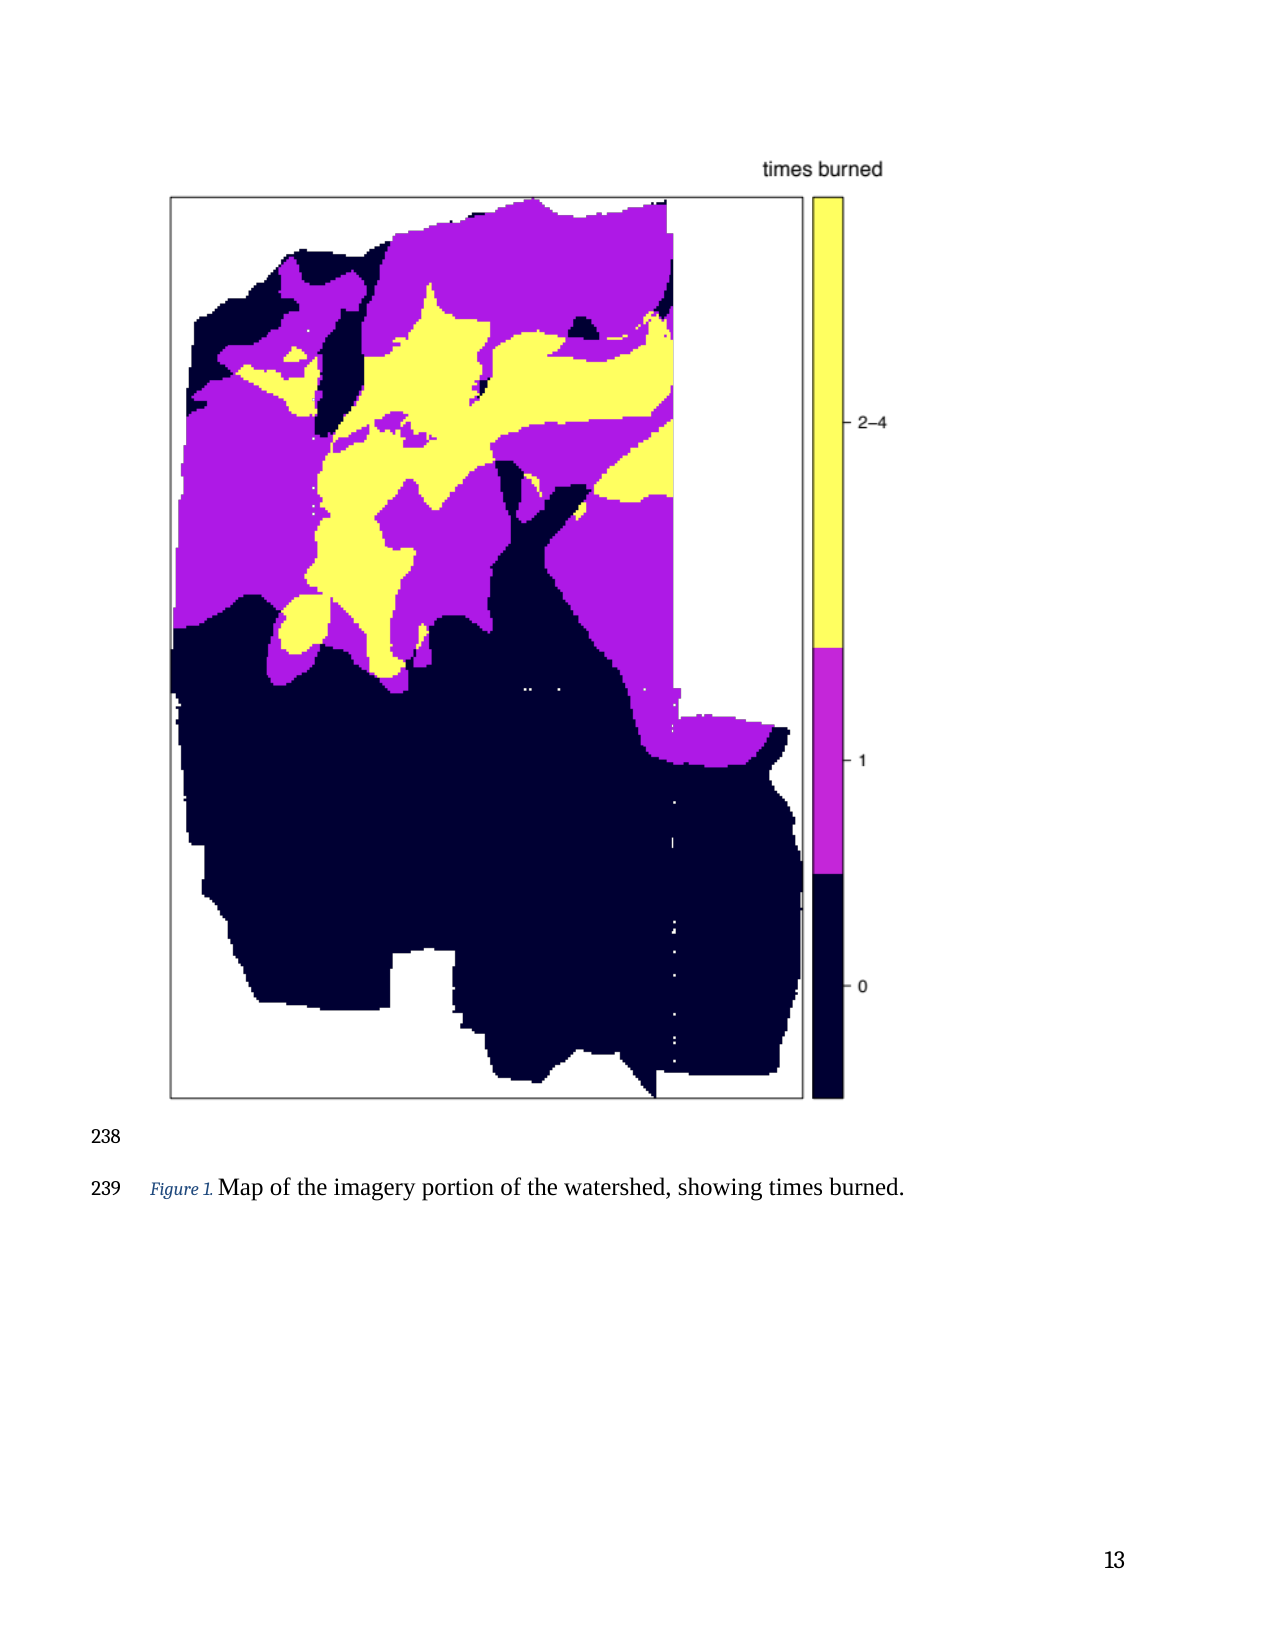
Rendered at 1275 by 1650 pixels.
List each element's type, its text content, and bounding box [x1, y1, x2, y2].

text Figure 1. Map of the imagery portion of the watershed, showing times burned. [150, 1172, 1125, 1201]
